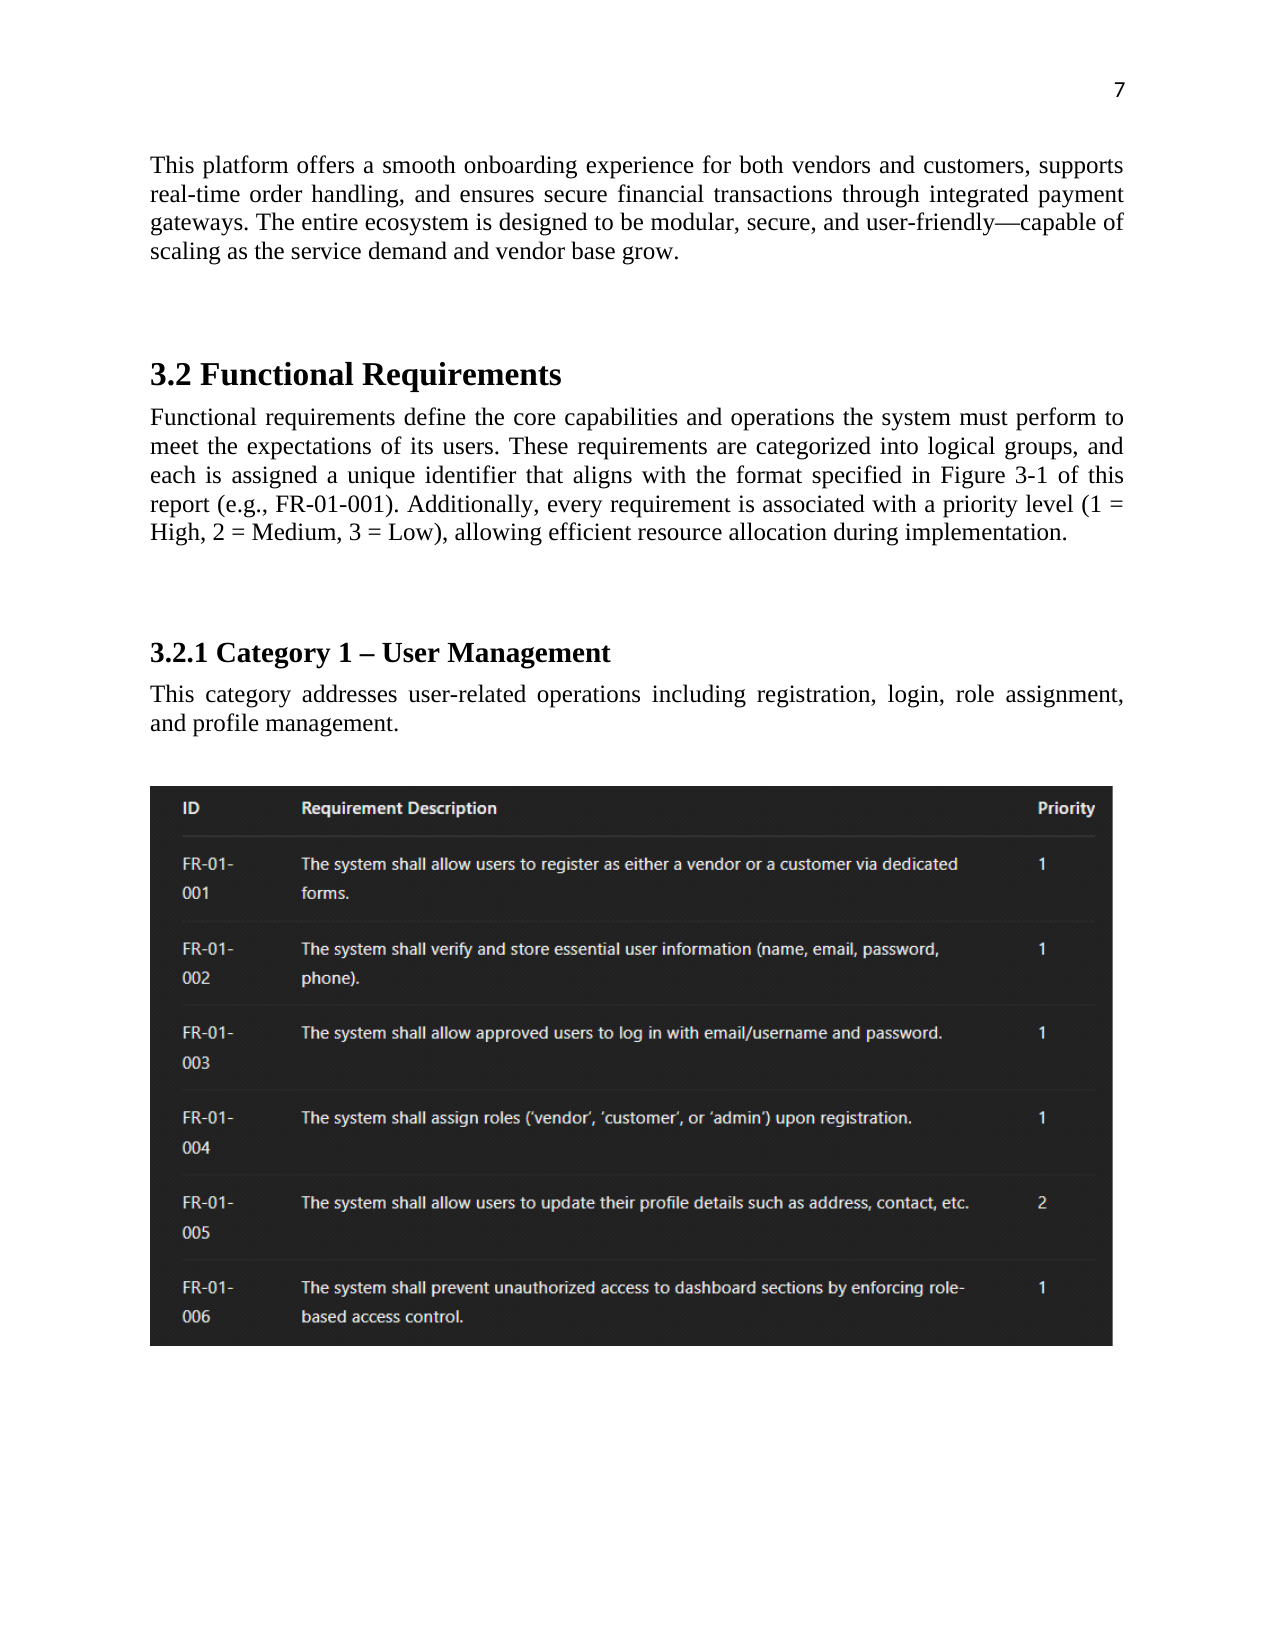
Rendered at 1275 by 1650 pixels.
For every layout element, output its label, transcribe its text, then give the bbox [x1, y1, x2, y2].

text 3.2.1 Category 1 – User Management [150, 635, 1125, 668]
text Functional requirements define the core capabilities and operations the system must perform to meet the expectations of its users. These requirements are categorized into logical groups, and each is assigned a unique identifier that aligns with the format specified in Figure 3-1 of this report (e.g., FR-01-001). Additionally, every requirement is associated with a priority level (1 = High, 2 = Medium, 3 = Low), allowing efficient resource allocation during implementation. [150, 402, 1125, 546]
text This platform offers a smooth onboarding experience for both vendors and customers, supports real-time order handling, and ensures secure financial transactions through integrated payment gateways. The entire ecosystem is designed to be modular, secure, and user-friendly—capable of scaling as the service demand and vendor base grow. [150, 150, 1125, 265]
picture [150, 786, 1113, 1346]
text This category addresses user-related operations including registration, login, role assignment, and profile management. [150, 679, 1125, 736]
text 3.2 Functional Requirements [150, 354, 1125, 392]
